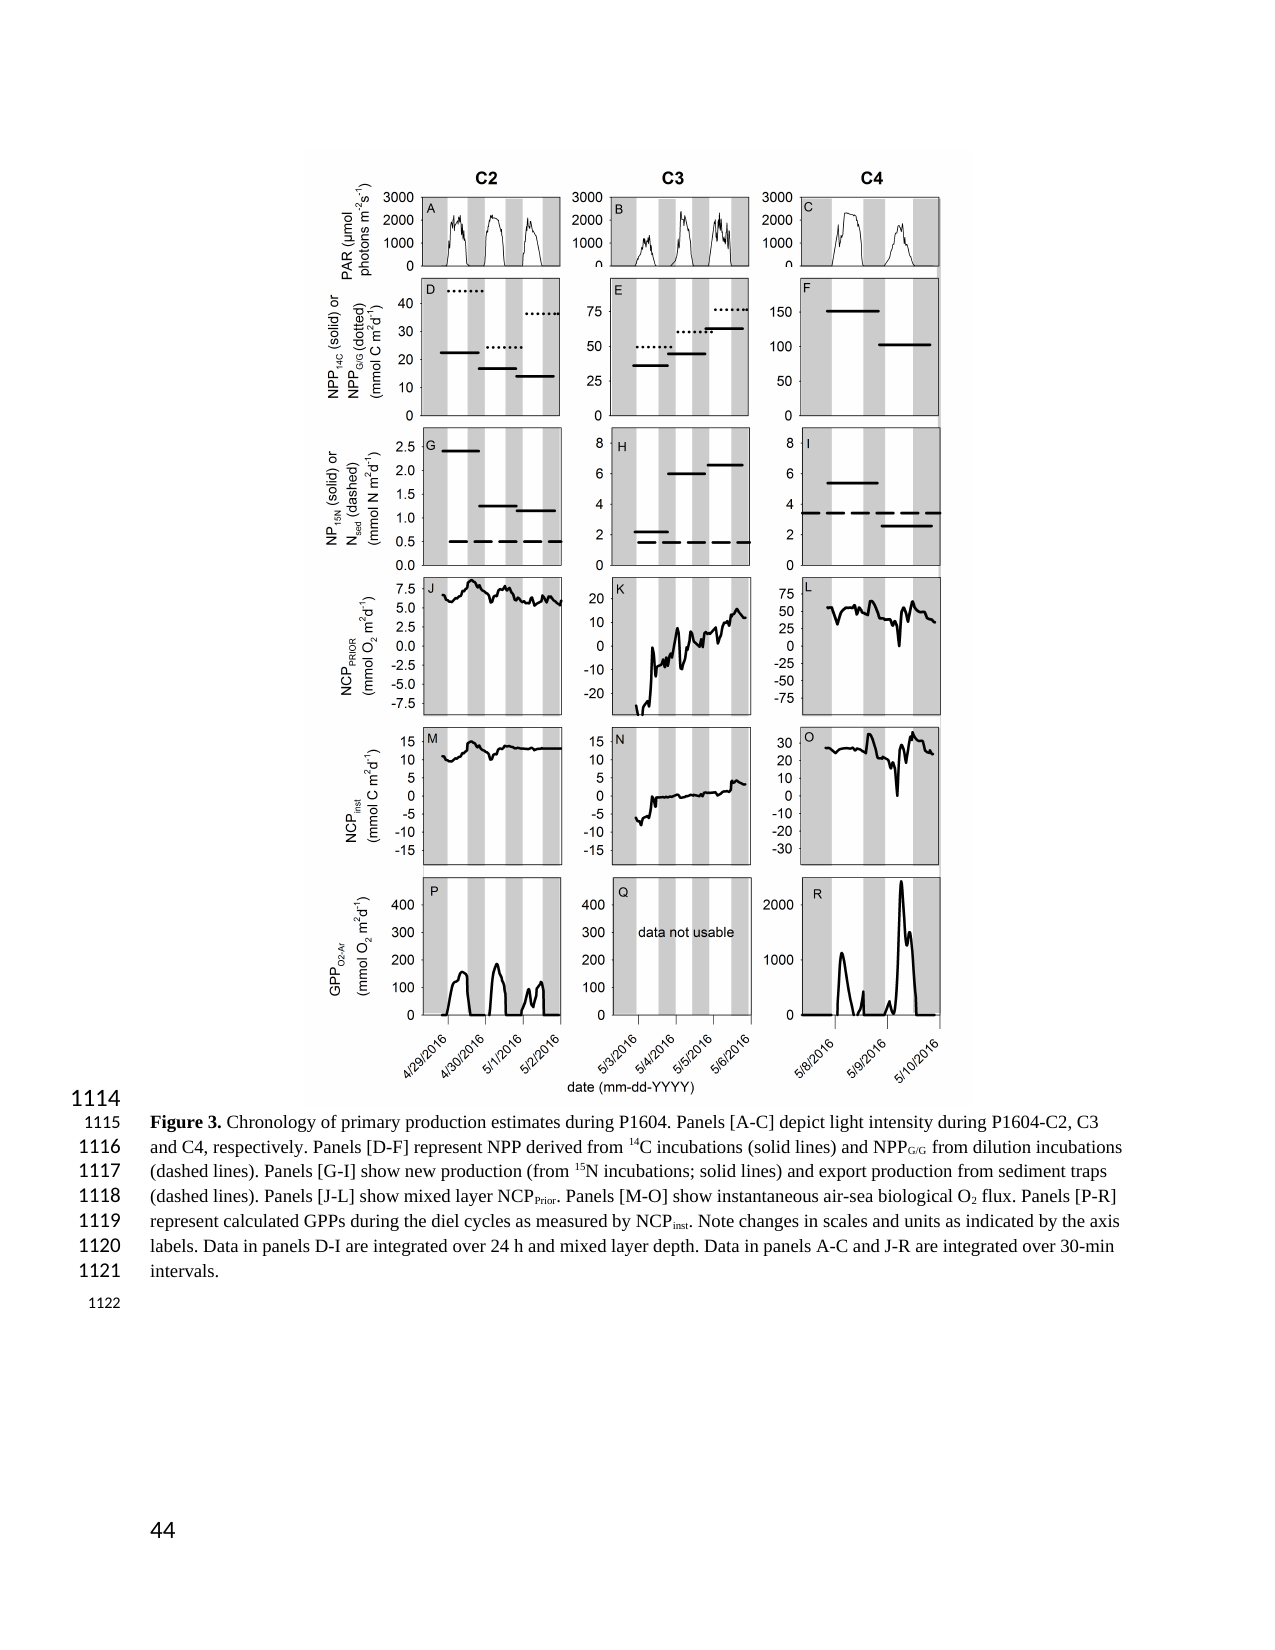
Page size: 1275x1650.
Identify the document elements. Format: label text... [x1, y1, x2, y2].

picture [303, 150, 972, 1107]
text Figure 3. Chronology of primary production estimates during P1604. Panels [A-C] depict light intensity during P1604-C2, C3 and C4, respectively. Panels [D-F] represent NPP derived from 14C incubations (solid lines) and NPPG/G from dilution incubations (dashed lines). Panels [G-I] show new production (from 15N incubations; solid lines) and export production from sediment traps (dashed lines). Panels [J-L] show mixed layer NCPPrior. Panels [M-O] show instantaneous air-sea biological O2 flux. Panels [P-R] represent calculated GPPs during the diel cycles as measured by NCPinst. Note changes in scales and units as indicated by the axis labels. Data in panels D-I are integrated over 24 h and mixed layer depth. Data in panels A-C and J-R are integrated over 30-min intervals. [150, 1111, 1125, 1281]
